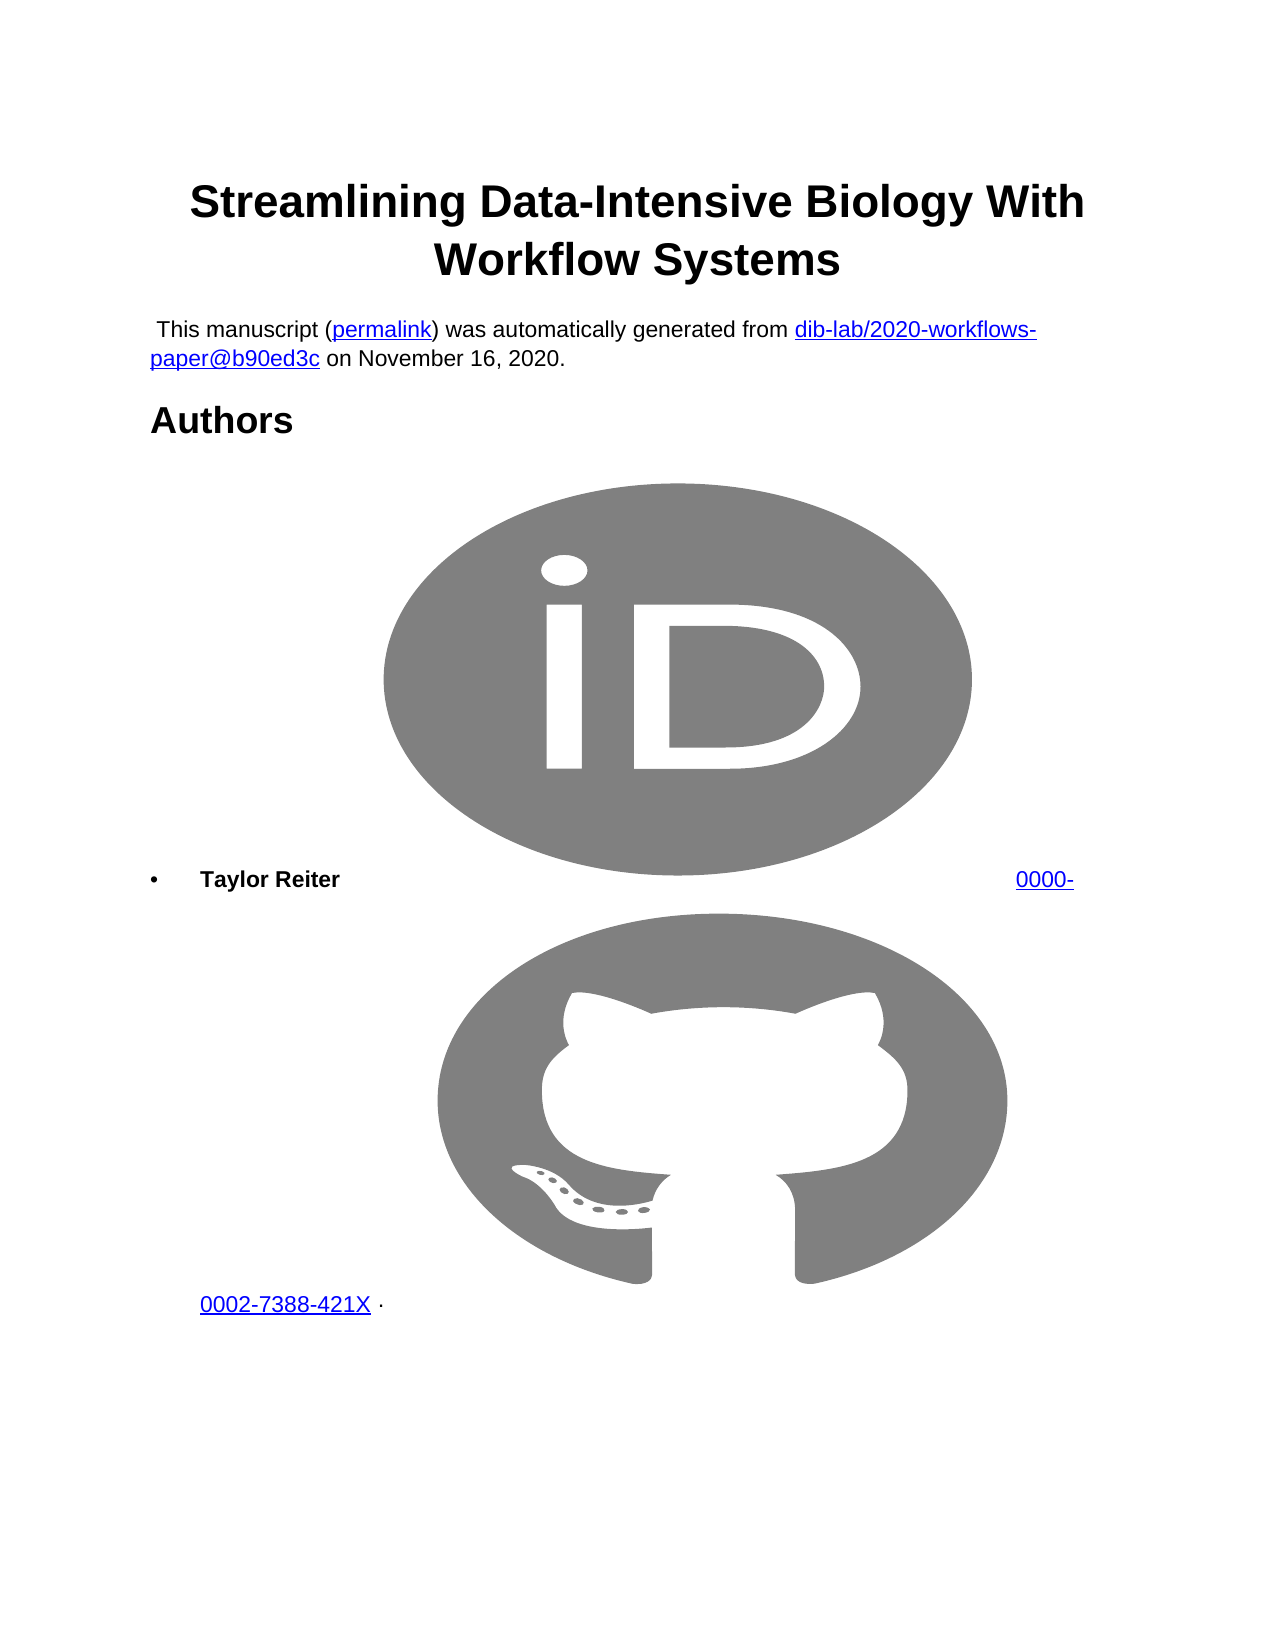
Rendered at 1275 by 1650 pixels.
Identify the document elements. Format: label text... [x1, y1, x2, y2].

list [150, 471, 1125, 1317]
title Streamlining Data-Intensive Biology With Workflow Systems [150, 175, 1125, 286]
text This manuscript (permalink) was automatically generated from dib-lab/2020-workflows-paper@b90ed3c on November 16, 2020. [150, 316, 1125, 371]
subtitle Authors [150, 399, 1125, 442]
